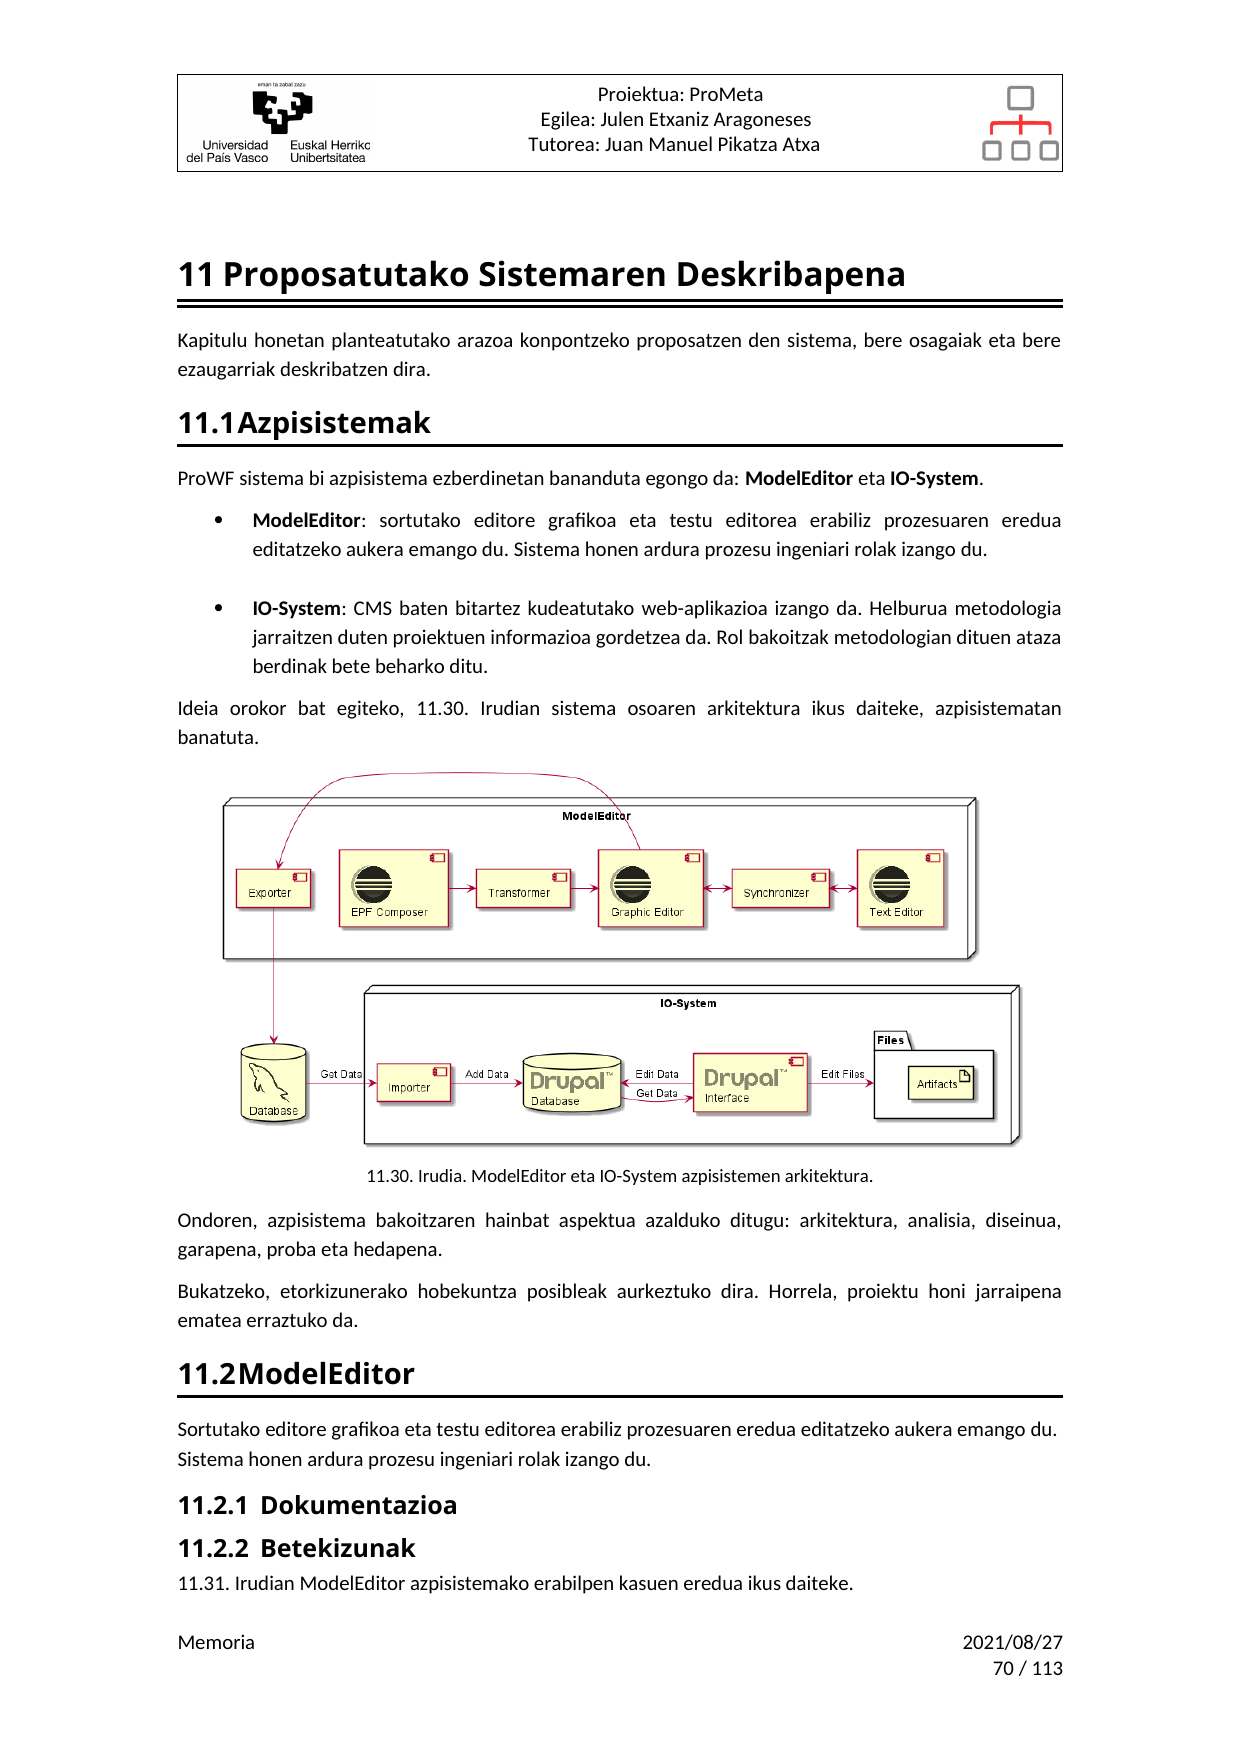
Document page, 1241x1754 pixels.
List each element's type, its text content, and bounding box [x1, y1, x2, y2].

picture [182, 81, 370, 162]
text Sortutako editore grafikoa eta testu editorea erabiliz prozesuaren eredua editatzeko aukera emango du. Sistema honen ardura prozesu ingeniari rolak izango du. [177, 1417, 1063, 1471]
subtitle ModelEditor [177, 1353, 1063, 1395]
subtitle Proposatutako Sistemaren Deskribapena [177, 251, 1063, 299]
subtitle Betekizunak [177, 1531, 1063, 1565]
picture [210, 765, 1030, 1148]
text Ondoren, azpisistema bakoitzaren hainbat aspektua azalduko ditugu: arkitektura, analisia, diseinua, garapena, proba eta hedapena. [177, 1207, 1063, 1262]
subtitle Azpisistemak [177, 402, 1063, 444]
text ProWF sistema bi azpisistema ezberdinetan bananduta egongo da: ModelEditor eta IO-System. [177, 466, 1063, 491]
text Bukatzeko, etorkizunerako hobekuntza posibleak aurkeztuko dira. Horrela, proiektu honi jarraipena ematea erraztuko da. [177, 1278, 1063, 1333]
picture [978, 80, 1060, 162]
subtitle Dokumentazioa [177, 1487, 1063, 1522]
text Kapitulu honetan planteatutako arazoa konpontzeko proposatzen den sistema, bere osagaiak eta bere ezaugarriak deskribatzen dira. [177, 327, 1063, 382]
list ModelEditor: sortutako editore grafikoa eta testu editorea erabiliz prozesuaren eredua editatzeko aukera emango du. Sistema honen ardura prozesu ingeniari rolak izango du. [215, 507, 1063, 562]
list IO-System: CMS baten bitartez kudeatutako web-aplikazioa izango da. Helburua metodologia jarraitzen duten proiektuen informazioa gordetzea da. Rol bakoitzak metodologian dituen ataza berdinak bete beharko ditu. [215, 595, 1063, 678]
